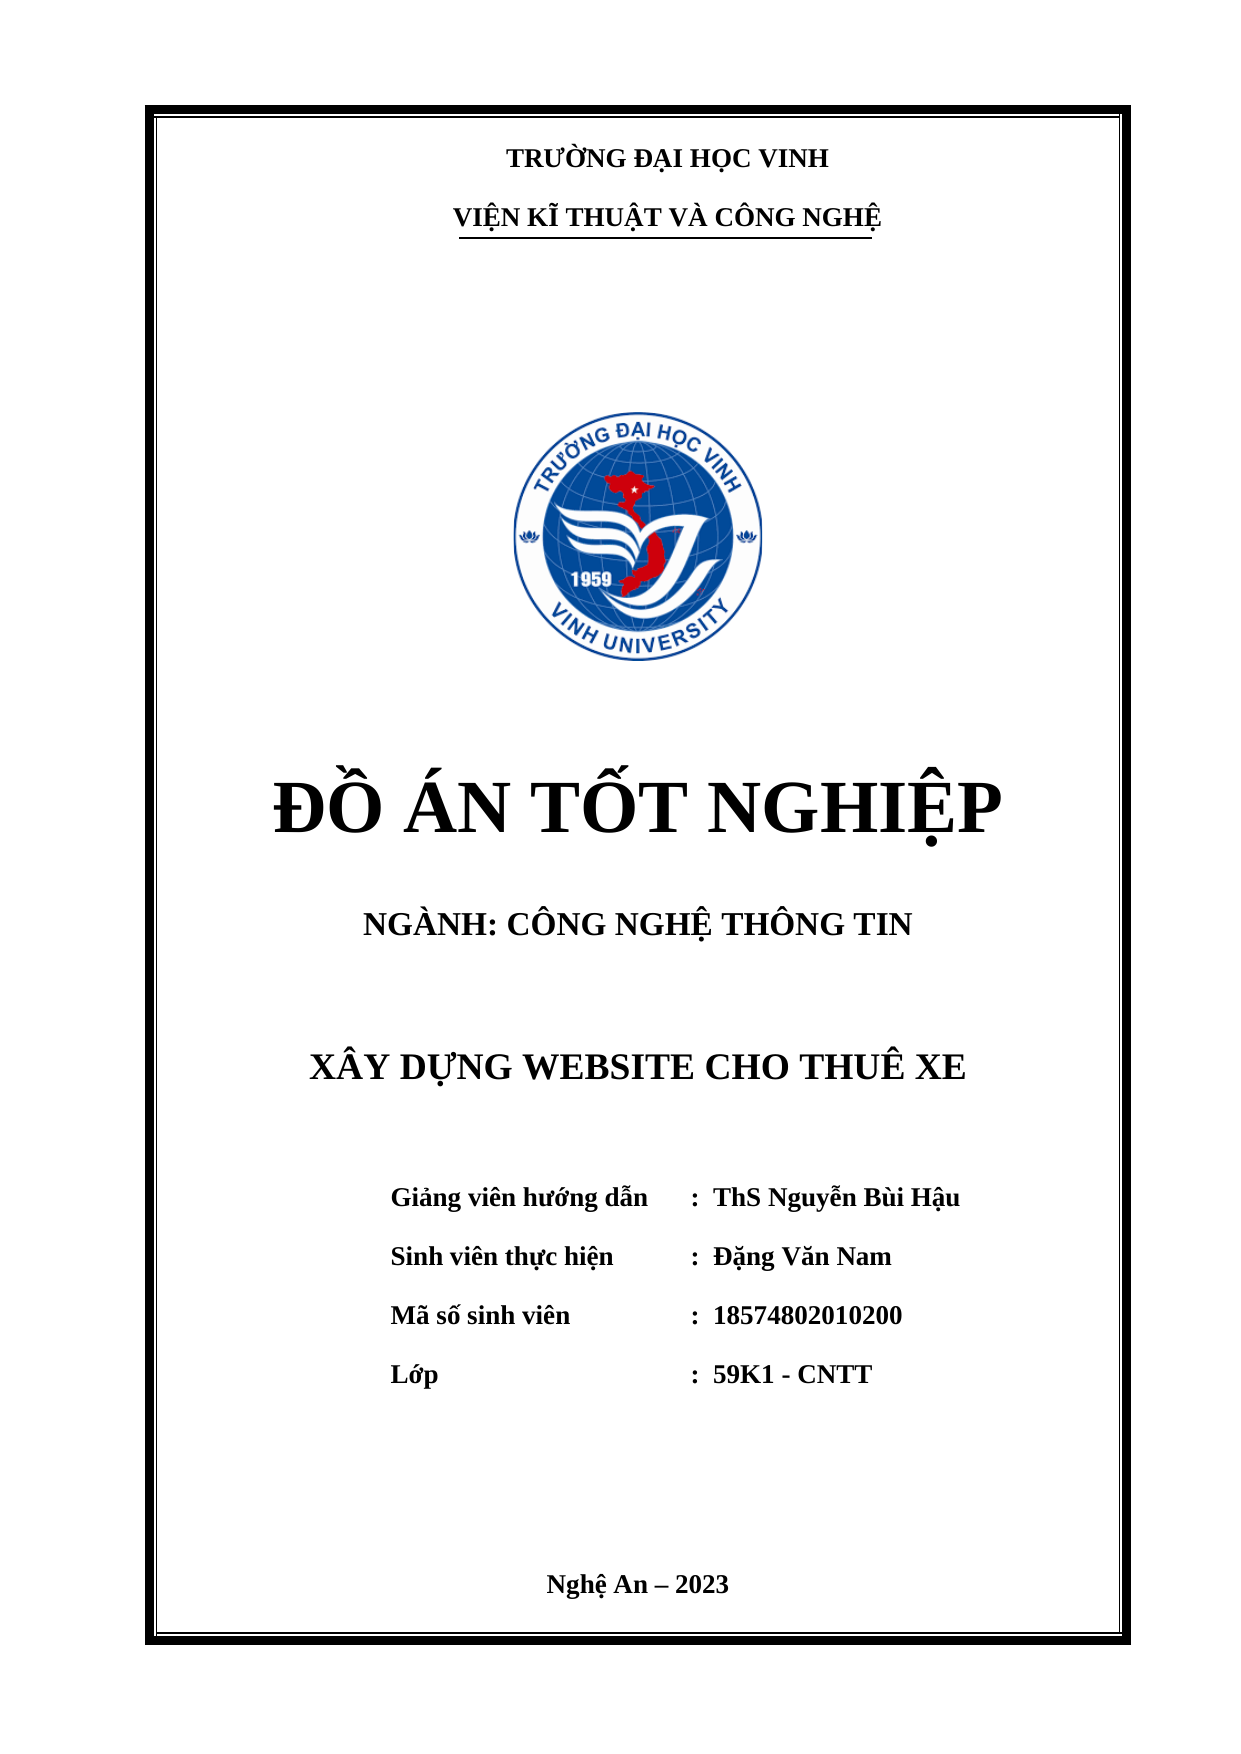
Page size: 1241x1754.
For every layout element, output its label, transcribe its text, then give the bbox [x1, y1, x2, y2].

text ĐỒ ÁN TỐT NGHIỆP [165, 763, 1110, 849]
text Giảng viên hướng dẫn : ThS Nguyễn Bùi Hậu [165, 1181, 1110, 1212]
text XÂY DỰNG WEBSITE CHO THUÊ XE [165, 1045, 1110, 1088]
text Nghệ An – 2023 [165, 1568, 1110, 1599]
text Sinh viên thực hiện : Đặng Văn Nam [315, 1240, 1110, 1271]
text VIỆN KĨ THUẬT VÀ CÔNG NGHỆ [165, 202, 1110, 233]
picture [513, 412, 763, 661]
text Lớp : 59K1 - CNTT [315, 1358, 1110, 1390]
text Mã số sinh viên : 18574802010200 [315, 1299, 1110, 1331]
text NGÀNH: CÔNG NGHỆ THÔNG TIN [165, 905, 1110, 943]
text TRƯỜNG ĐẠI HỌC VINH [165, 142, 1110, 173]
